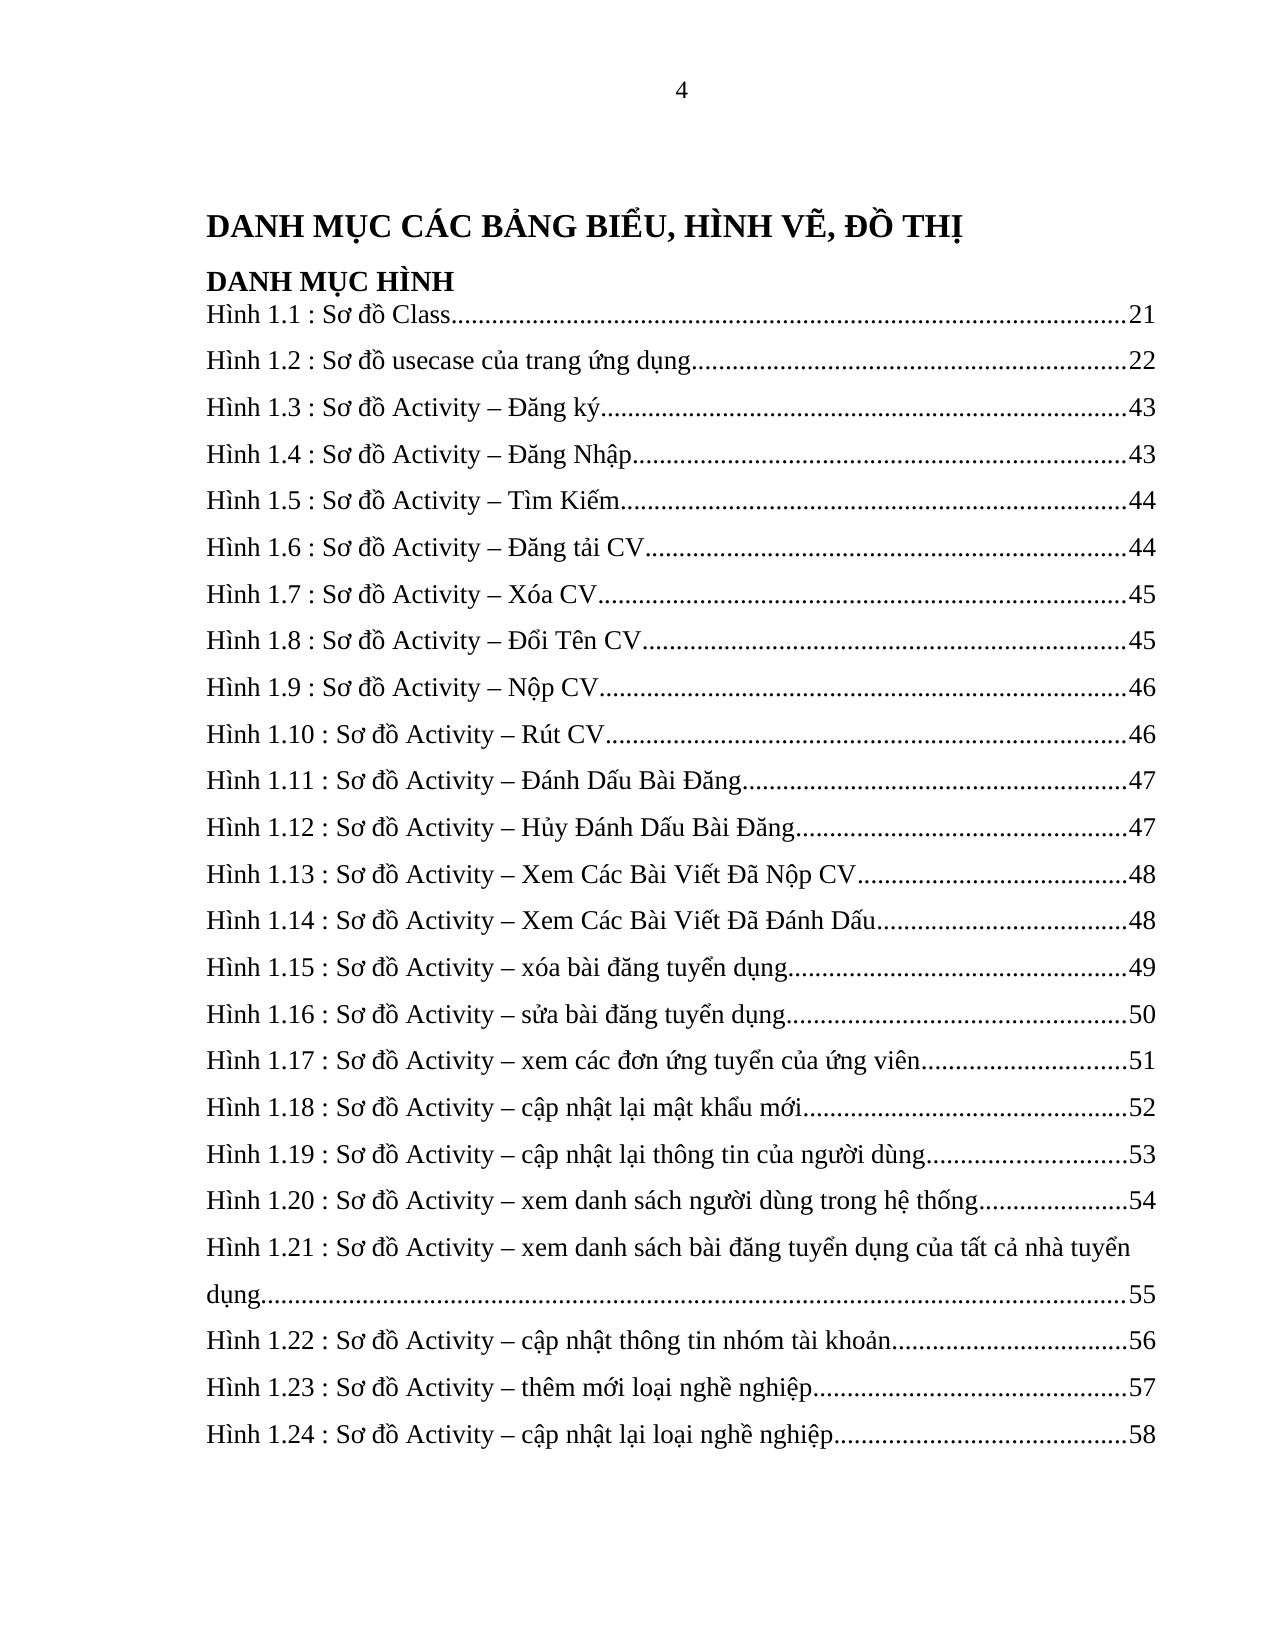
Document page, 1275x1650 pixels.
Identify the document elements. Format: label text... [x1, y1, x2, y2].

text DANH MỤC CÁC BẢNG BIỂU, HÌNH VẼ, ĐỒ THỊ [206, 207, 1157, 245]
text Hình 1.19 : Sơ đồ Activity – cập nhật lại thông tin của người dùng 53 [206, 1138, 1157, 1169]
text Hình 1.22 : Sơ đồ Activity – cập nhật thông tin nhóm tài khoản 56 [206, 1324, 1157, 1356]
text Hình 1.20 : Sơ đồ Activity – xem danh sách người dùng trong hệ thống 54 [206, 1184, 1157, 1216]
text Hình 1.17 : Sơ đồ Activity – xem các đơn ứng tuyển của ứng viên 51 [206, 1044, 1157, 1076]
text Hình 1.4 : Sơ đồ Activity – Đăng Nhập 43 [206, 438, 1157, 469]
text Hình 1.10 : Sơ đồ Activity – Rút CV 46 [206, 718, 1157, 749]
text Hình 1.7 : Sơ đồ Activity – Xóa CV 45 [206, 578, 1157, 609]
text Hình 1.8 : Sơ đồ Activity – Đổi Tên CV 45 [206, 624, 1157, 656]
text Hình 1.18 : Sơ đồ Activity – cập nhật lại mật khẩu mới 52 [206, 1091, 1157, 1122]
text DANH MỤC HÌNH [206, 264, 1157, 298]
text Hình 1.16 : Sơ đồ Activity – sửa bài đăng tuyển dụng 50 [206, 998, 1157, 1029]
text Hình 1.6 : Sơ đồ Activity – Đăng tải CV 44 [206, 531, 1157, 562]
text Hình 1.3 : Sơ đồ Activity – Đăng ký 43 [206, 391, 1157, 422]
text Hình 1.15 : Sơ đồ Activity – xóa bài đăng tuyển dụng 49 [206, 951, 1157, 982]
text Hình 1.1 : Sơ đồ Class 21 [206, 298, 1157, 329]
text Hình 1.14 : Sơ đồ Activity – Xem Các Bài Viết Đã Đánh Dấu 48 [206, 904, 1157, 936]
text Hình 1.13 : Sơ đồ Activity – Xem Các Bài Viết Đã Nộp CV 48 [206, 858, 1157, 889]
text Hình 1.24 : Sơ đồ Activity – cập nhật lại loại nghề nghiệp 58 [206, 1418, 1157, 1449]
text Hình 1.21 : Sơ đồ Activity – xem danh sách bài đăng tuyển dụng của tất cả nhà tuyển dụng 55 [206, 1231, 1157, 1309]
text Hình 1.2 : Sơ đồ usecase của trang ứng dụng 22 [206, 344, 1157, 376]
text Hình 1.9 : Sơ đồ Activity – Nộp CV 46 [206, 671, 1157, 702]
text Hình 1.11 : Sơ đồ Activity – Đánh Dấu Bài Đăng 47 [206, 764, 1157, 796]
text Hình 1.5 : Sơ đồ Activity – Tìm Kiếm 44 [206, 484, 1157, 516]
text Hình 1.12 : Sơ đồ Activity – Hủy Đánh Dấu Bài Đăng 47 [206, 811, 1157, 842]
text Hình 1.23 : Sơ đồ Activity – thêm mới loại nghề nghiệp 57 [206, 1371, 1157, 1402]
